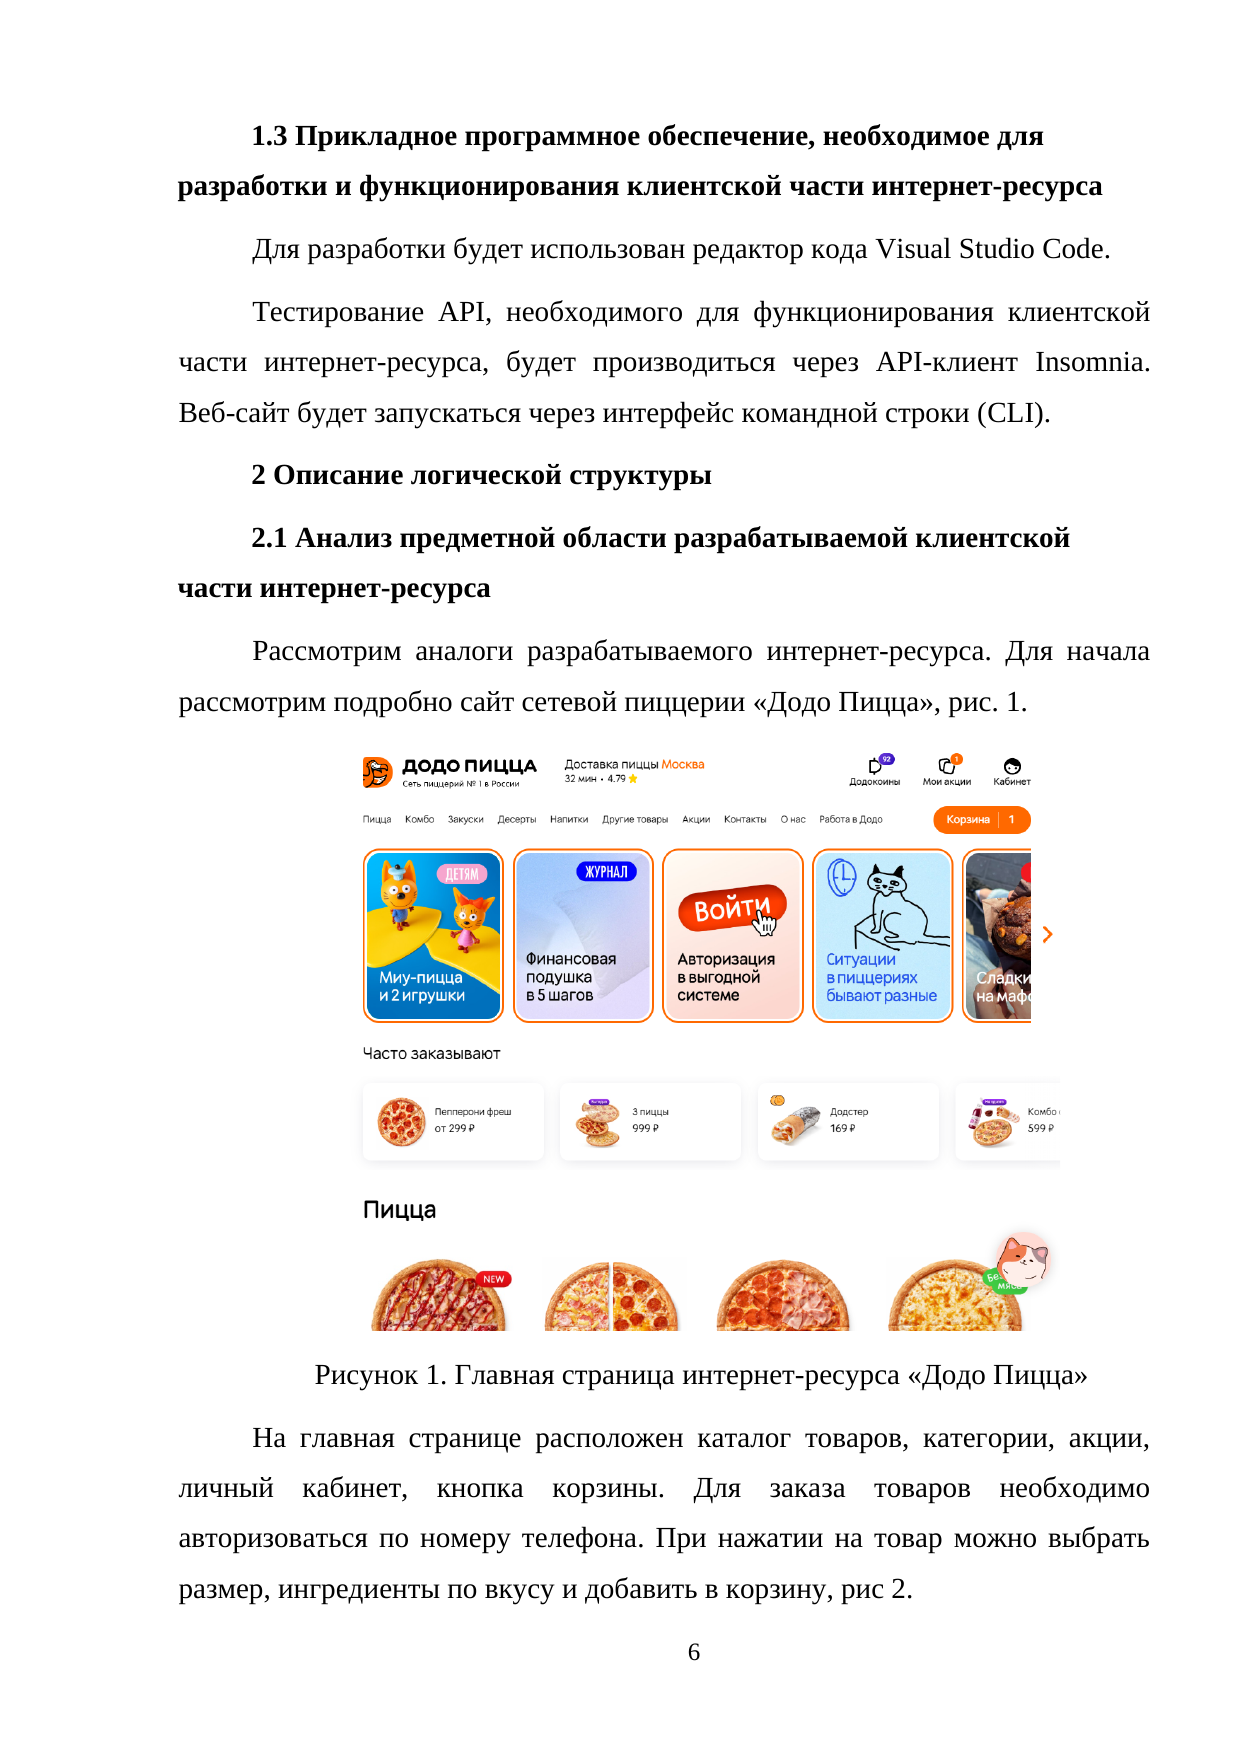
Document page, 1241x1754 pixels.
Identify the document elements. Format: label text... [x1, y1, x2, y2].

text Тестирование API, необходимого для функционирования клиентской части интернет-ресурса, будет производиться через API-клиент Insomnia. Веб-сайт будет запускаться через интерфейс командной строки (CLI). [178, 294, 1151, 428]
text На главная странице расположен каталог товаров, категории, акции, личный кабинет, кнопка корзины. Для заказа товаров необходимо авторизоваться по номеру телефона. При нажатии на товар можно выбрать размер, ингредиенты по вкусу и добавить в корзину, рис 2. [178, 1420, 1151, 1604]
text Рассмотрим аналоги разрабатываемого интернет-ресурса. Для начала рассмотрим подробно сайт сетевой пиццерии «Додо Пицца», рис. 1. [178, 633, 1151, 717]
text Рисунок 1. Главная страница интернет-ресурса «Додо Пицца» [178, 1357, 1151, 1391]
subtitle 2.1 Анализ предметной области разрабатываемой клиентской части интернет-ресурса [177, 520, 1152, 604]
subtitle 2 Описание логической структуры [177, 457, 1152, 491]
picture [341, 746, 1061, 1331]
subtitle 1.3 Прикладное программное обеспечение, необходимое для разработки и функционирования клиентской части интернет-ресурса [177, 118, 1152, 202]
text Для разработки будет использован редактор кода Visual Studio Code. [178, 231, 1151, 265]
